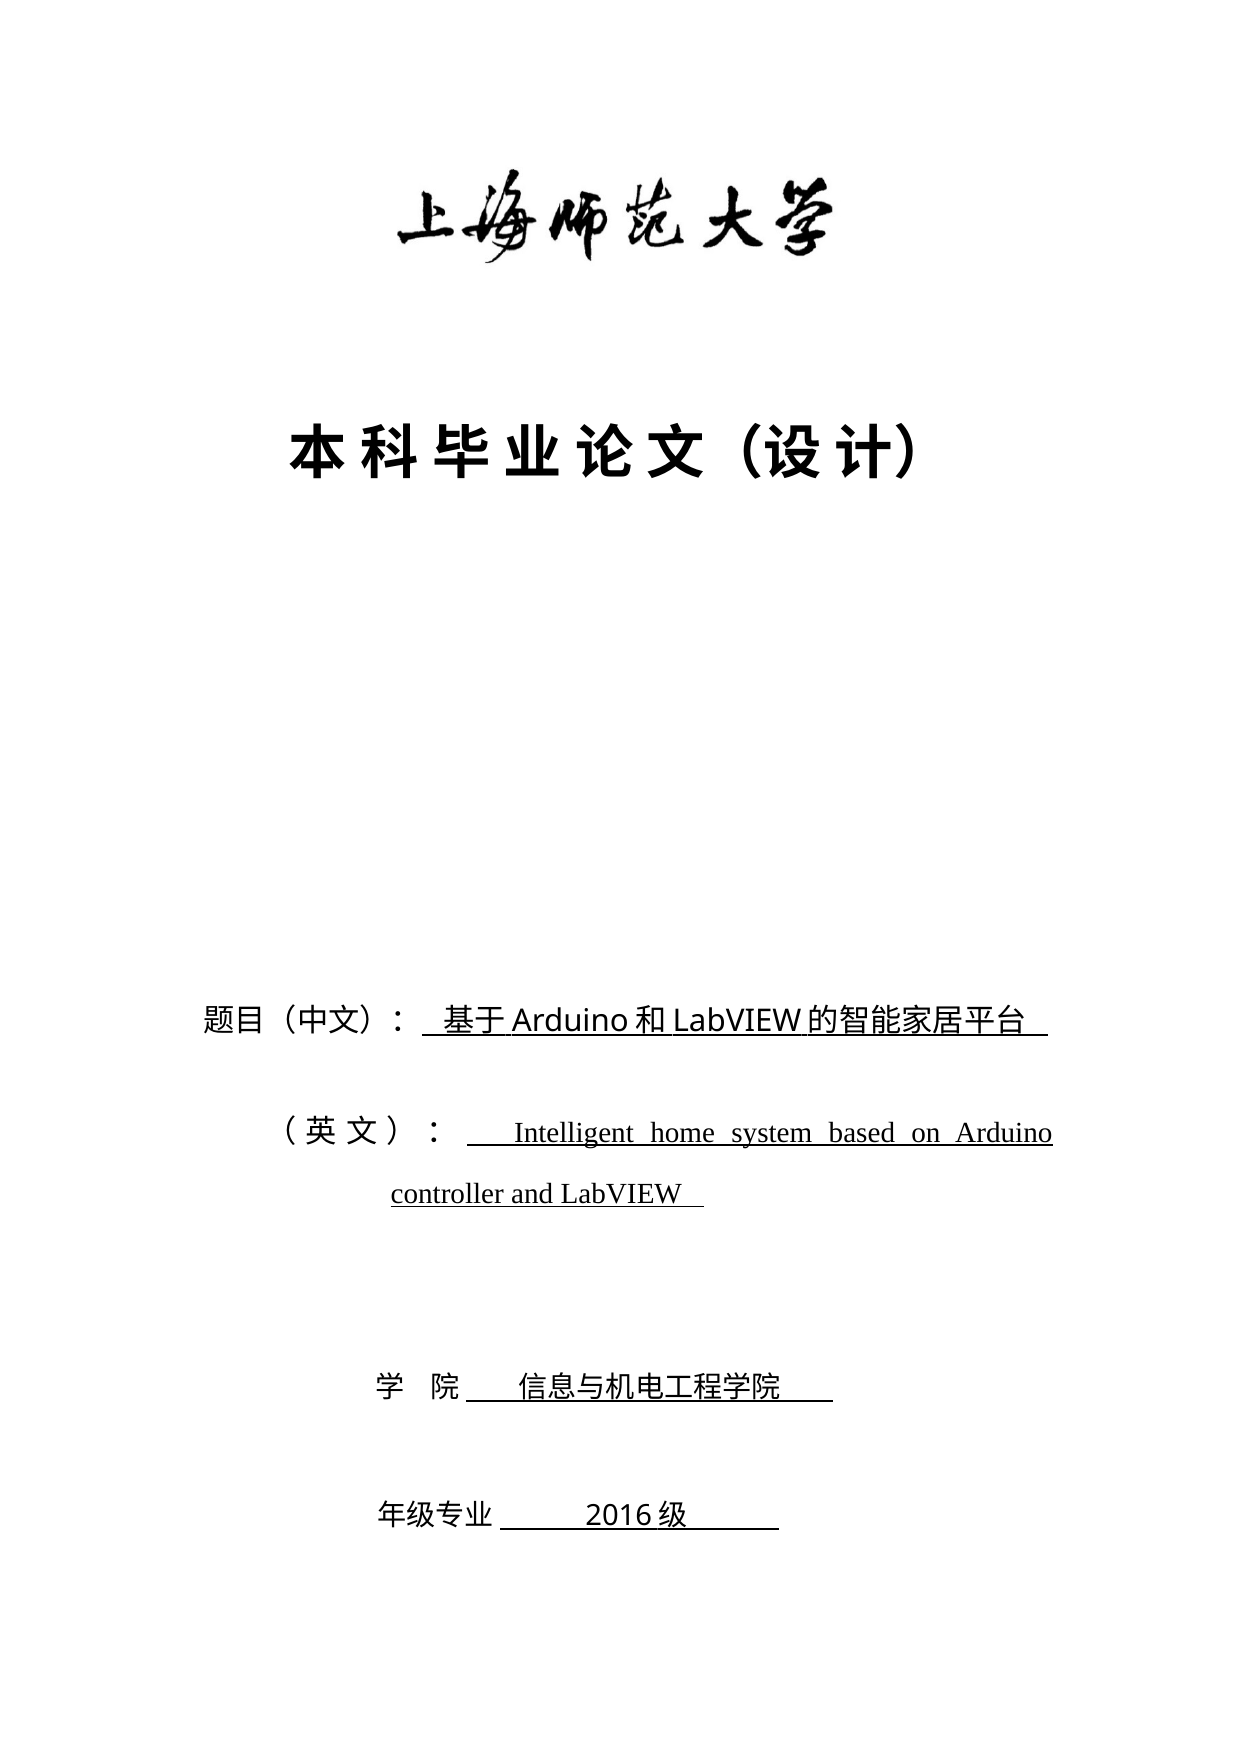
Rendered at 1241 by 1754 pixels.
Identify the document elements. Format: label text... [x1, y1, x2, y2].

text （英文）： Intelligent home system based on Arduino controller and LabVIEW [265, 1096, 1053, 1226]
text 学 院 信息与机电工程学院 [113, 1352, 1053, 1417]
text 题目（中文）： 基于Arduino和LabVIEW的智能家居平台 [203, 986, 1053, 1051]
text 本 科 毕 业 论 文（设 计） [187, 399, 1053, 497]
picture [397, 162, 843, 276]
text 年级专业 2016级 [187, 1481, 1053, 1546]
